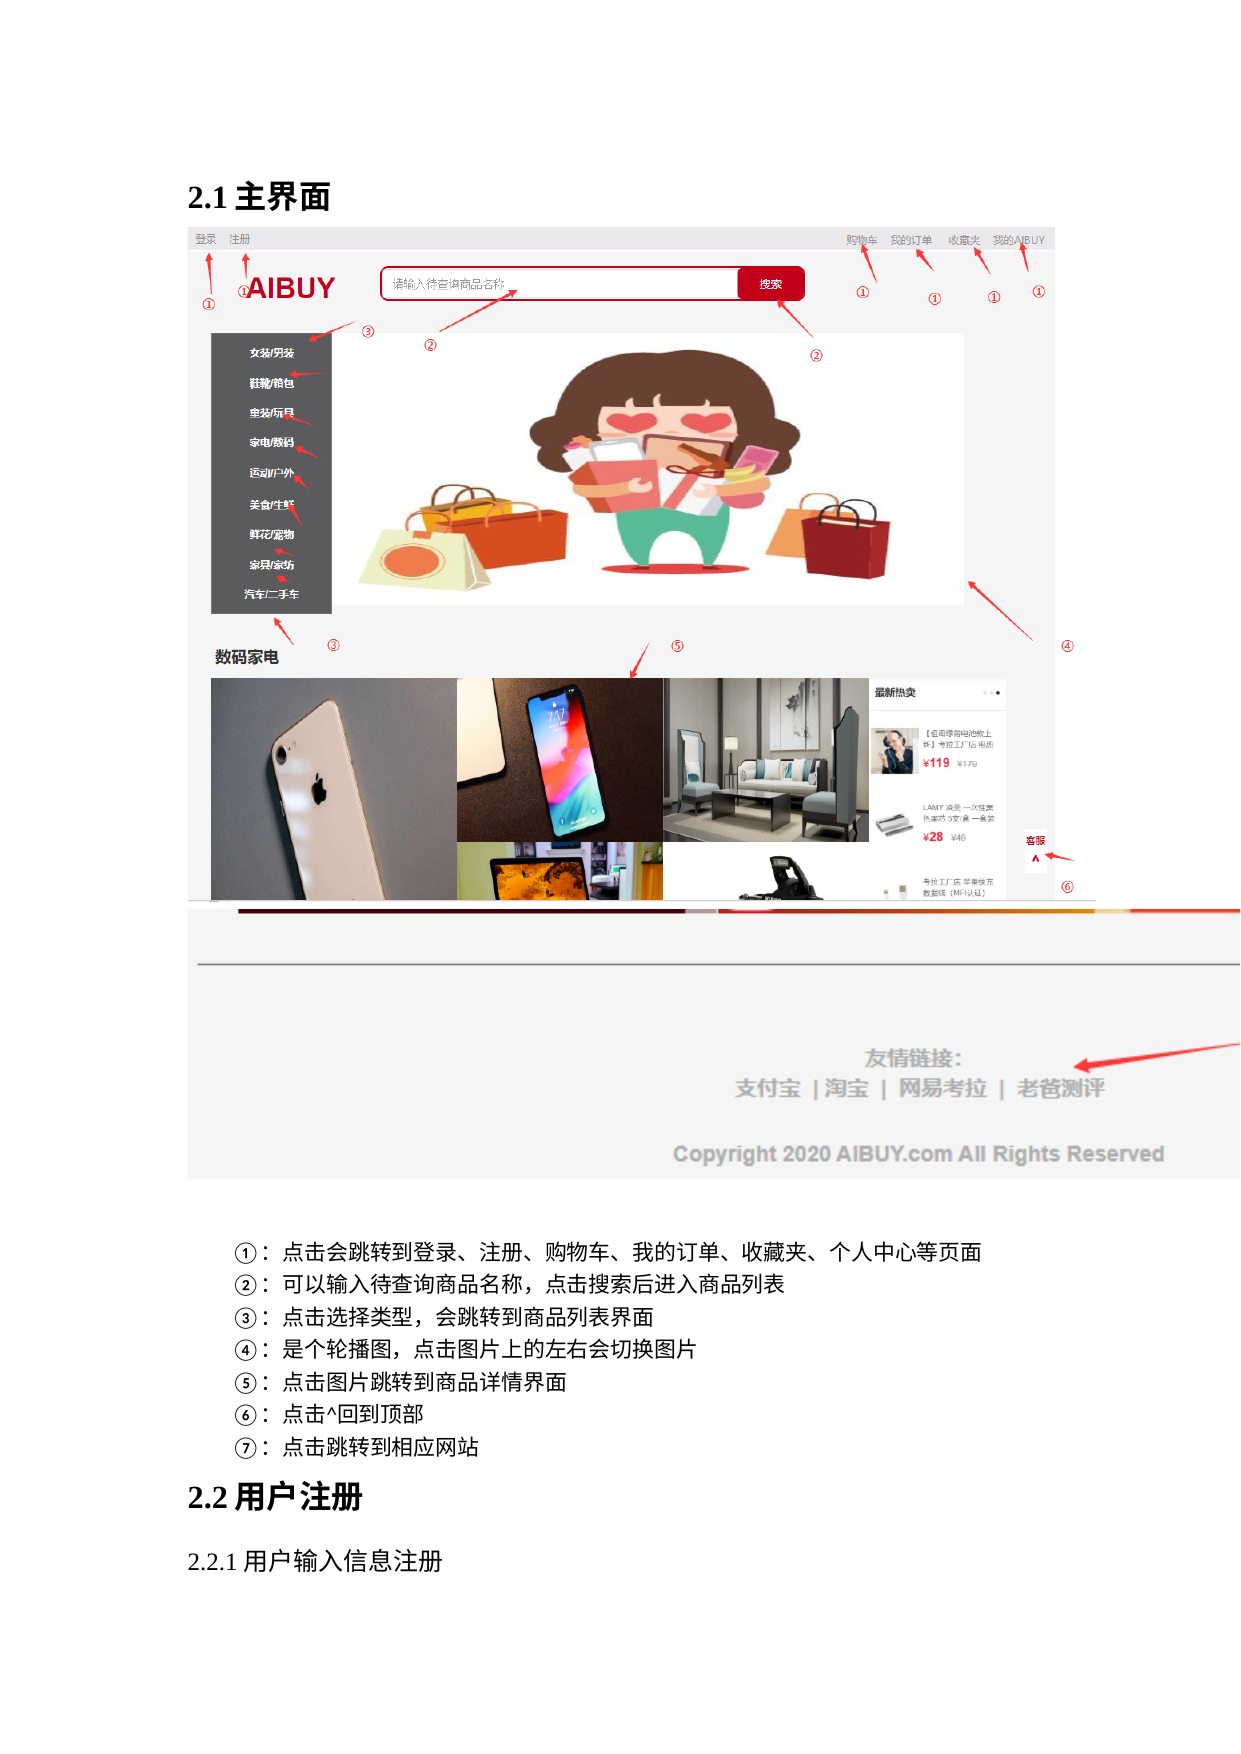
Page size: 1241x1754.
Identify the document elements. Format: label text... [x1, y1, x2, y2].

text ③：点击选择类型，会跳转到商品列表界面 [187, 1299, 1053, 1332]
text ⑥：点击^回到顶部 [187, 1397, 1053, 1429]
text ④：是个轮播图，点击图片上的左右会切换图片 [187, 1332, 1053, 1364]
text 2.1主界面 [187, 162, 1053, 227]
text ①：点击会跳转到登录、注册、购物车、我的订单、收藏夹、个人中心等页面 [187, 1234, 1053, 1267]
text ⑤：点击图片跳转到商品详情界面 [187, 1364, 1053, 1397]
text 2.2.1 用户输入信息注册 [187, 1527, 1053, 1592]
text ⑦：点击跳转到相应网站 [187, 1429, 1053, 1462]
text 2.2用户注册 [187, 1462, 1053, 1527]
picture [187, 227, 1096, 902]
text ②：可以输入待查询商品名称，点击搜索后进入商品列表 [187, 1267, 1053, 1299]
picture [187, 909, 1241, 1179]
